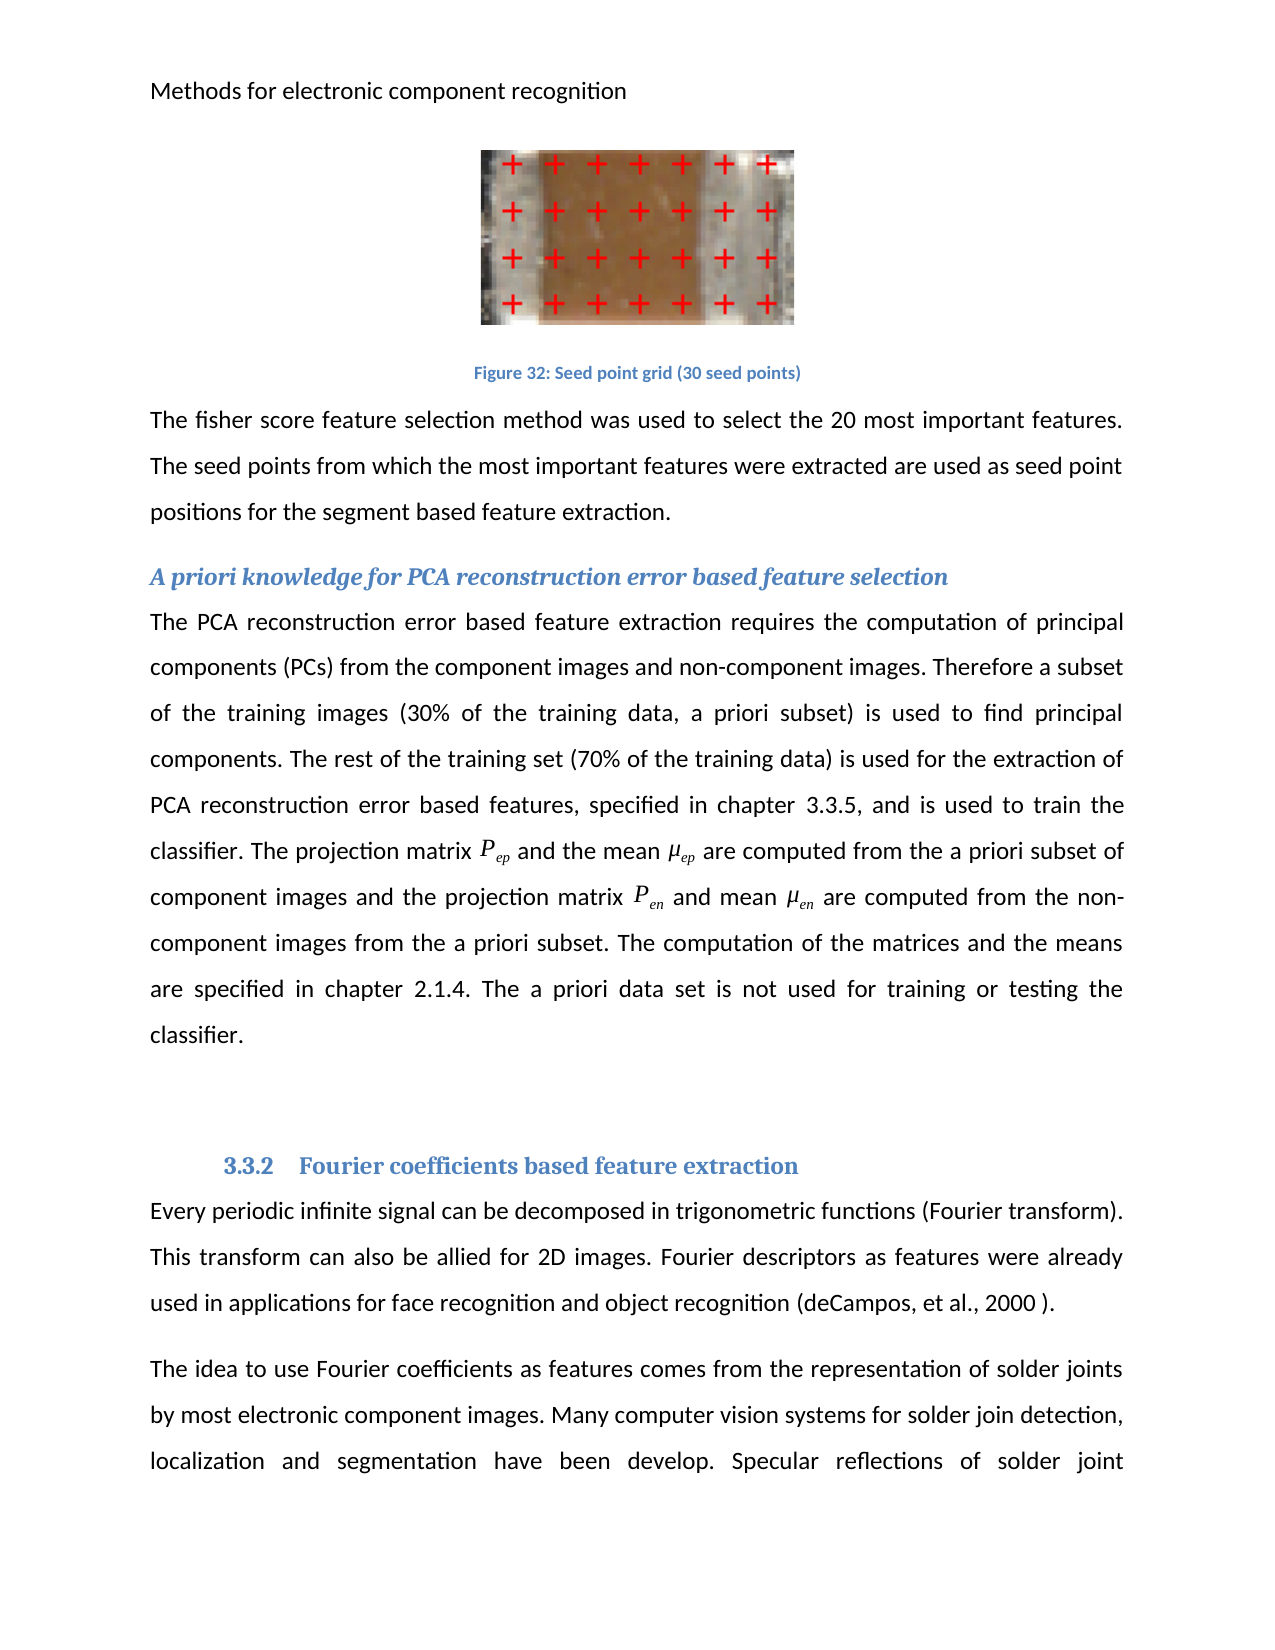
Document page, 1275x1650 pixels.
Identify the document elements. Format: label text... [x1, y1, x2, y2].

subtitle Fourier coefficients based feature extraction [224, 1152, 1125, 1181]
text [150, 1353, 1125, 1475]
text The fisher score feature selection method was used to select the 20 most important features. The seed points from which the most important features were extracted are used as seed point positions for the segment based feature extraction. [150, 405, 1125, 527]
picture [480, 150, 795, 325]
text The PCA reconstruction error based feature extraction requires the computation of principal components (PCs) from the component images and non-component images. Therefore a subset of the training images (30% of the training data, a priori subset) is used to find principal components. The rest of the training set (70% of the training data) is used for the extraction of PCA reconstruction error based features, specified in chapter 3.3.5, and is used to train the classifier. The projection matrix and the mean are computed from the a priori subset of component images and the projection matrix and mean are computed from the non-component images from the a priori subset. The computation of the matrices and the means are specified in chapter 2.1.4. The a priori data set is not used for training or testing the classifier. [150, 606, 1125, 1049]
text Every periodic infinite signal can be decomposed in trigonometric functions (Fourier transform). This transform can also be allied for 2D images. Fourier descriptors as features were already used in applications for face recognition and object recognition . [150, 1195, 1125, 1317]
subtitle A priori knowledge for PCA reconstruction error based feature selection [150, 563, 1125, 591]
